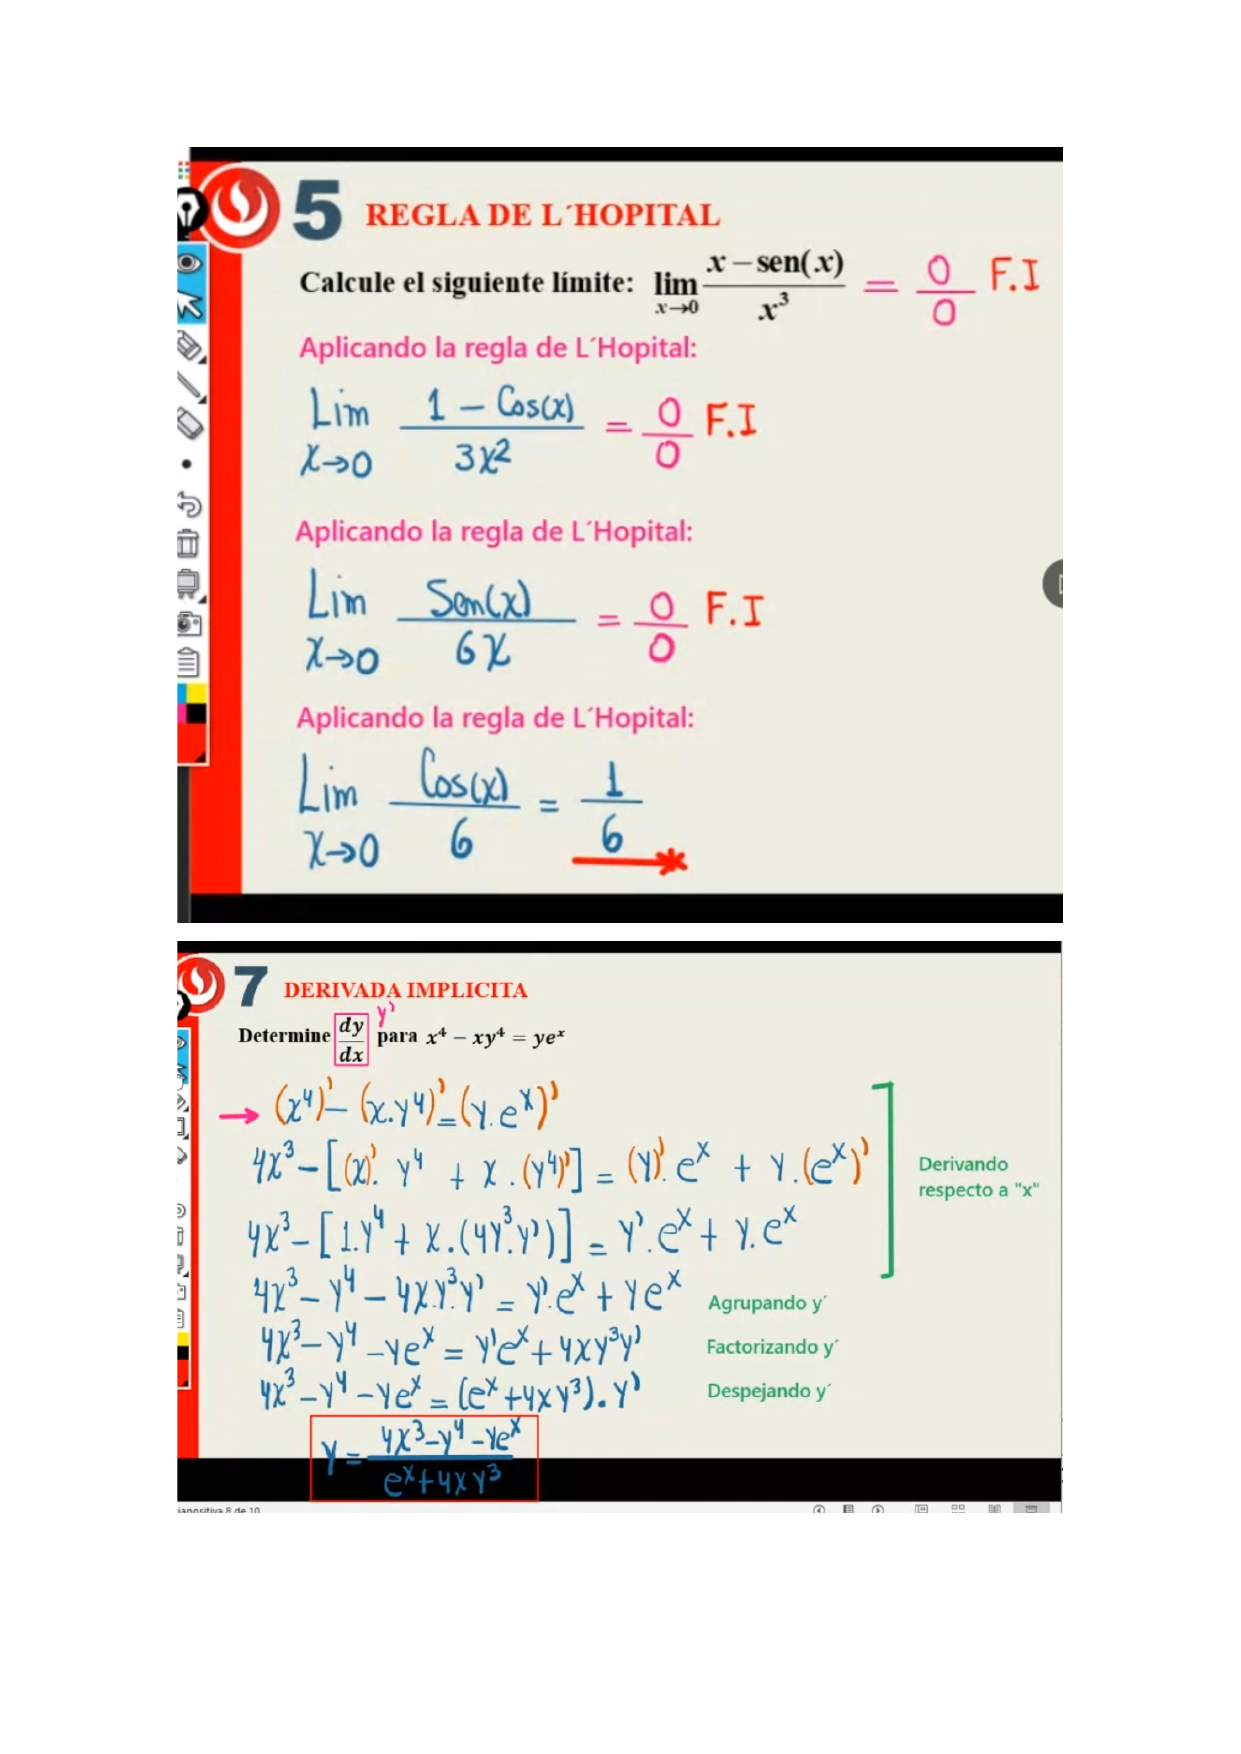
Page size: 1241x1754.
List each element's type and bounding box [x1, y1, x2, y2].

picture [177, 147, 1063, 923]
picture [177, 941, 1063, 1513]
